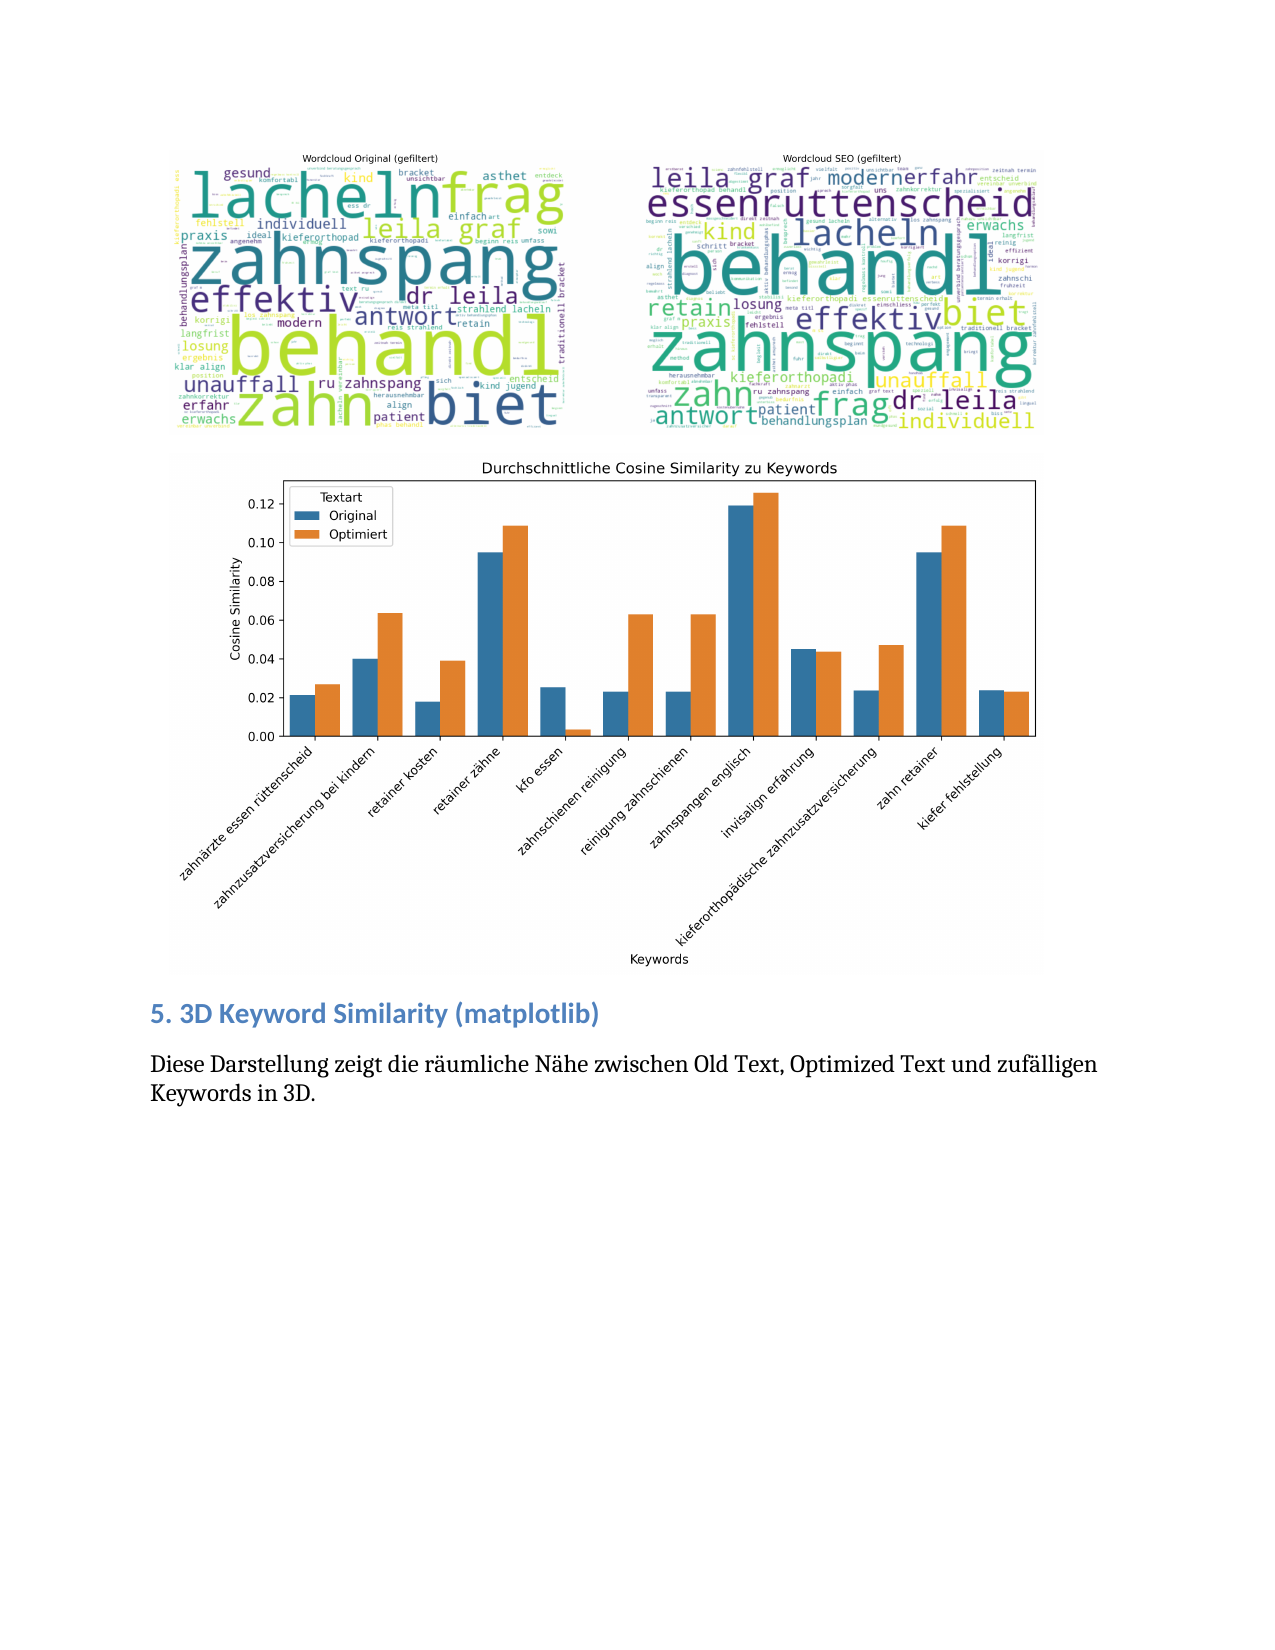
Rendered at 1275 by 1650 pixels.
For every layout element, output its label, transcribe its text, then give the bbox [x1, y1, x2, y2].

subtitle 5. 3D Keyword Similarity (matplotlib) [150, 996, 1125, 1031]
picture [168, 150, 1044, 435]
text Diese Darstellung zeigt die räumliche Nähe zwischen Old Text, Optimized Text und zufälligen Keywords in 3D. [150, 1050, 1125, 1107]
picture [168, 453, 1044, 975]
